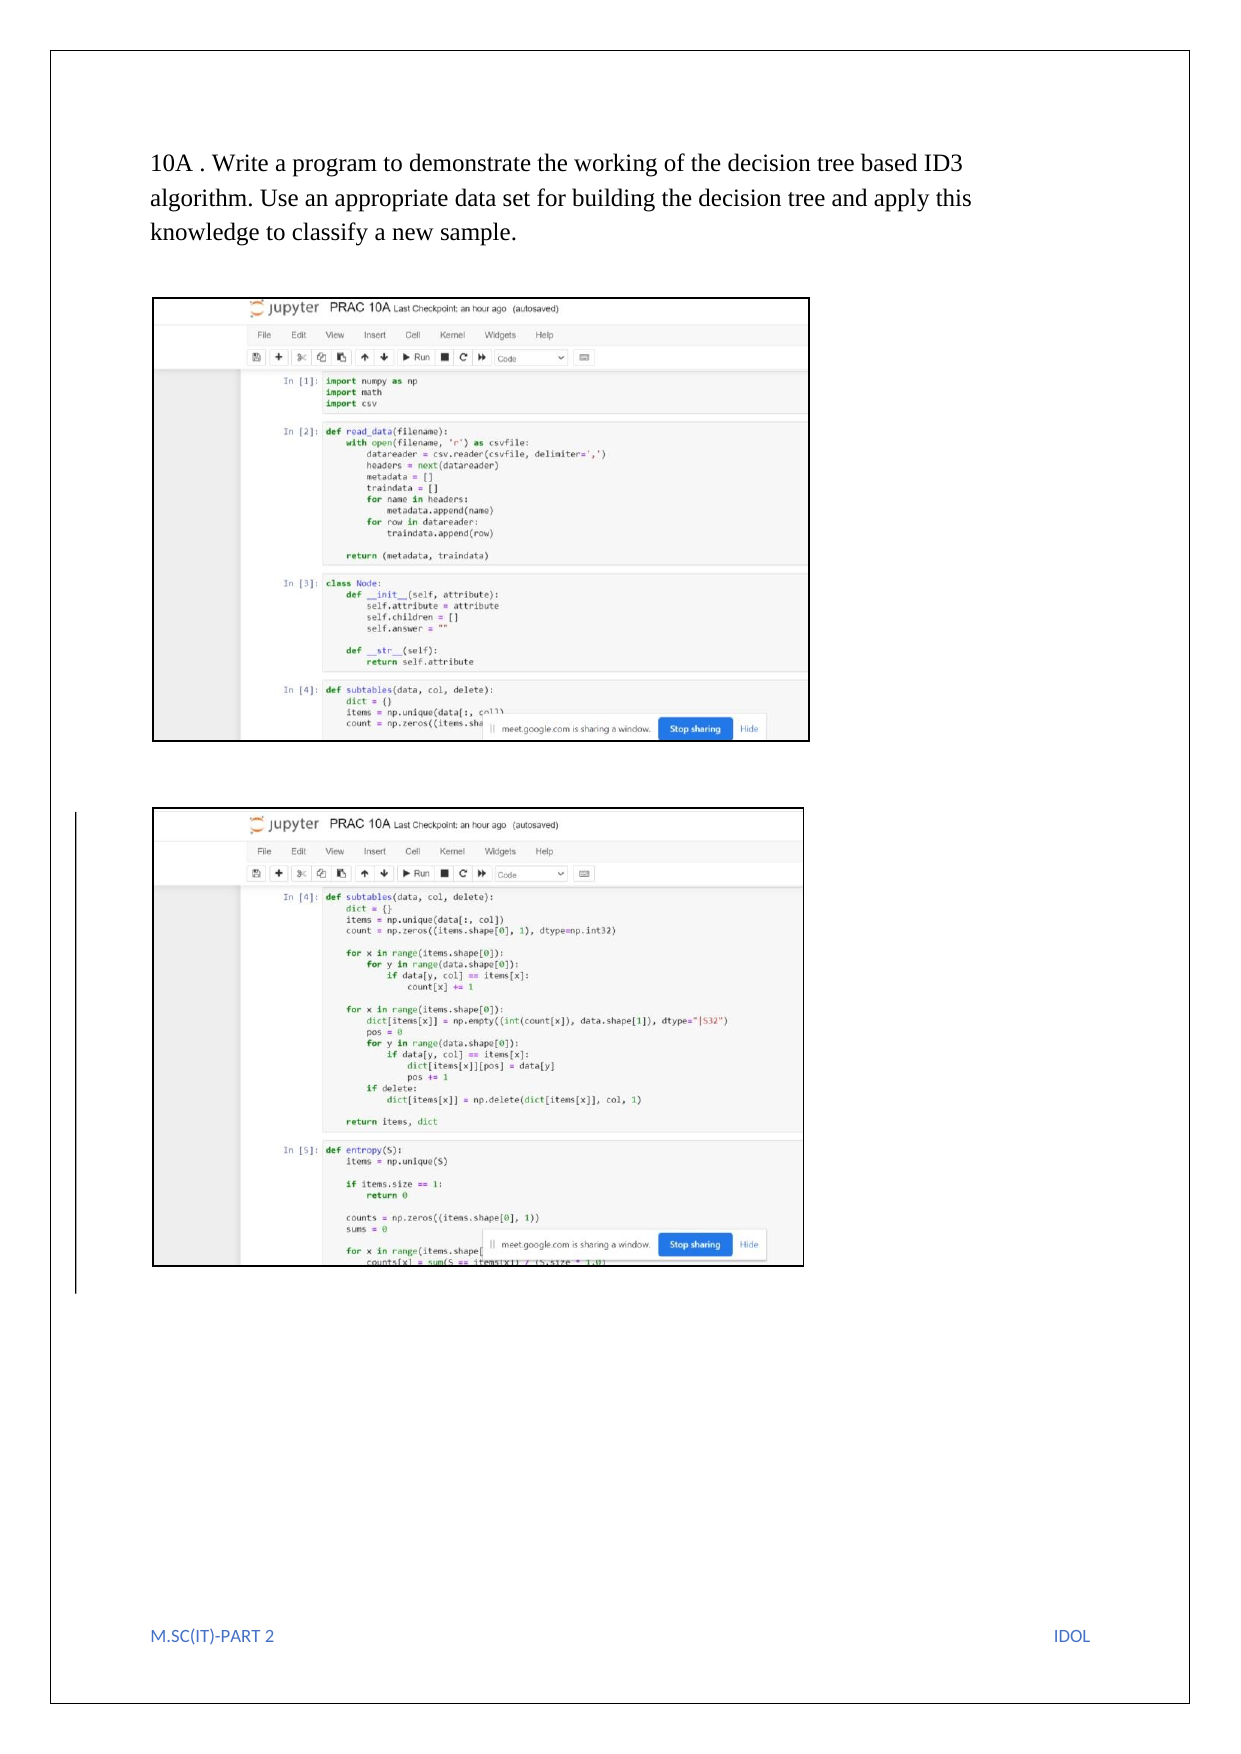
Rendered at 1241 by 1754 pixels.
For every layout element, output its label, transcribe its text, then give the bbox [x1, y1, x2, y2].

picture [154, 809, 803, 1265]
picture [154, 299, 808, 740]
text 10A . Write a program to demonstrate the working of the decision tree based ID3 algorithm. Use an appropriate data set for building the decision tree and apply this knowledge to classify a new sample. [150, 148, 974, 246]
